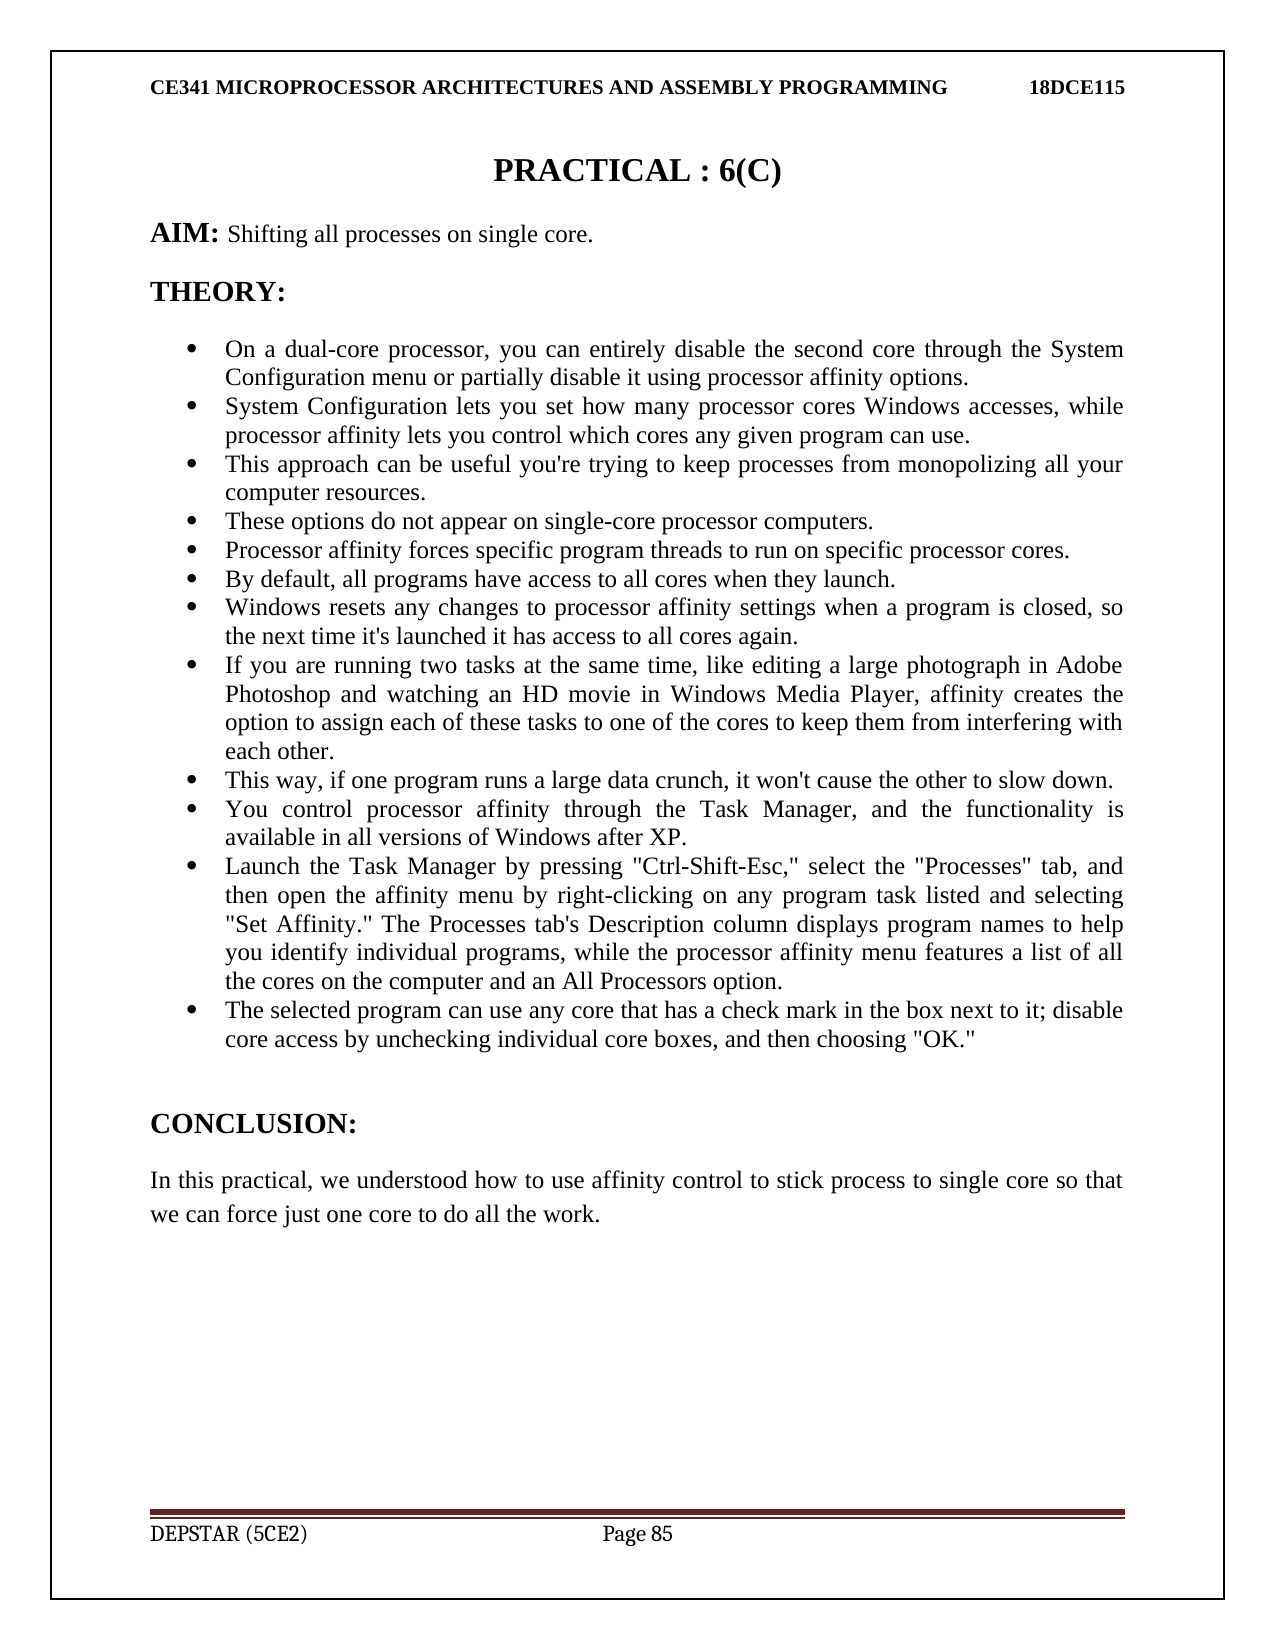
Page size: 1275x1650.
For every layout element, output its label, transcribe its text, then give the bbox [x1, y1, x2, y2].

text AIM: Shifting all processes on single core. [150, 215, 1125, 248]
list If you are running two tasks at the same time, like editing a large photograph in Adobe Photoshop and watching an HD movie in Windows Media Player, affinity creates the option to assign each of these tasks to one of the cores to keep them from interfering with each other. [187, 650, 1125, 765]
text CONCLUSION: [150, 1106, 1125, 1140]
list You control processor affinity through the Task Manager, and the functionality is available in all versions of Windows after XP. [187, 794, 1125, 851]
list The selected program can use any core that has a check mark in the box next to it; disable core access by unchecking individual core boxes, and then choosing "OK." [187, 995, 1125, 1052]
list On a dual-core processor, you can entirely disable the second core through the System Configuration menu or partially disable it using processor affinity options. [187, 334, 1125, 391]
text THEORY: [150, 274, 1125, 308]
text PRACTICAL : 6(C) [150, 150, 1125, 188]
list Windows resets any changes to processor affinity settings when a program is closed, so the next time it's launched it has access to all cores again. [187, 592, 1125, 650]
text In this practical, we understood how to use affinity control to stick process to single core so that we can force just one core to do all the work. [150, 1166, 1125, 1227]
list These options do not appear on single-core processor computers. [187, 506, 1125, 535]
list By default, all programs have access to all cores when they launch. [187, 564, 1125, 592]
list Processor affinity forces specific program threads to run on specific processor cores. [187, 535, 1125, 564]
list Launch the Task Manager by pressing "Ctrl-Shift-Esc," select the "Processes" tab, and then open the affinity menu by right-clicking on any program task listed and selecting "Set Affinity." The Processes tab's Description column displays program names to help you identify individual programs, while the processor affinity menu features a list of all the cores on the computer and an All Processors option. [187, 851, 1125, 995]
list This approach can be useful you're trying to keep processes from monopolizing all your computer resources. [187, 449, 1125, 506]
list System Configuration lets you set how many processor cores Windows accesses, while processor affinity lets you control which cores any given program can use. [187, 391, 1125, 449]
list This way, if one program runs a large data crunch, it won't cause the other to slow down. [187, 765, 1125, 794]
